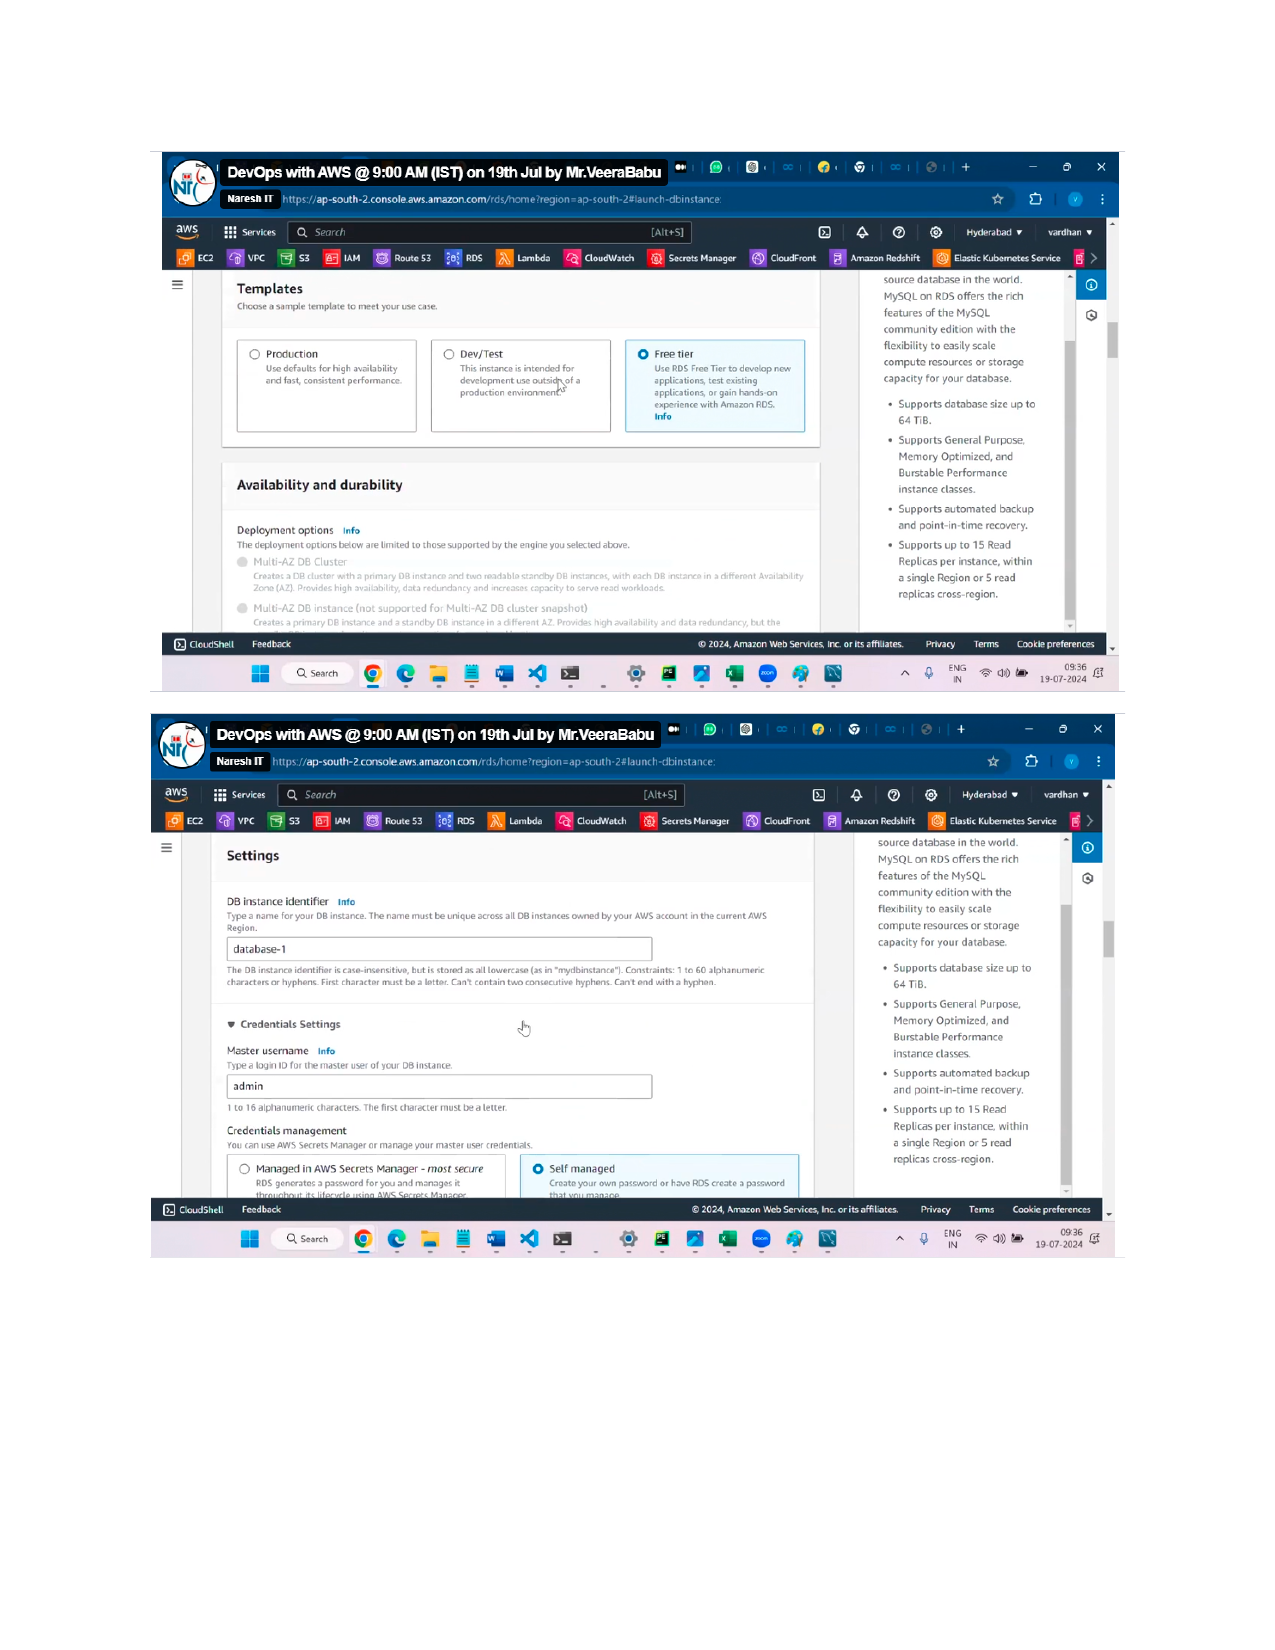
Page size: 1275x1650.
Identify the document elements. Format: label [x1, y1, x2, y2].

picture [150, 712, 1125, 1264]
picture [150, 150, 1125, 694]
